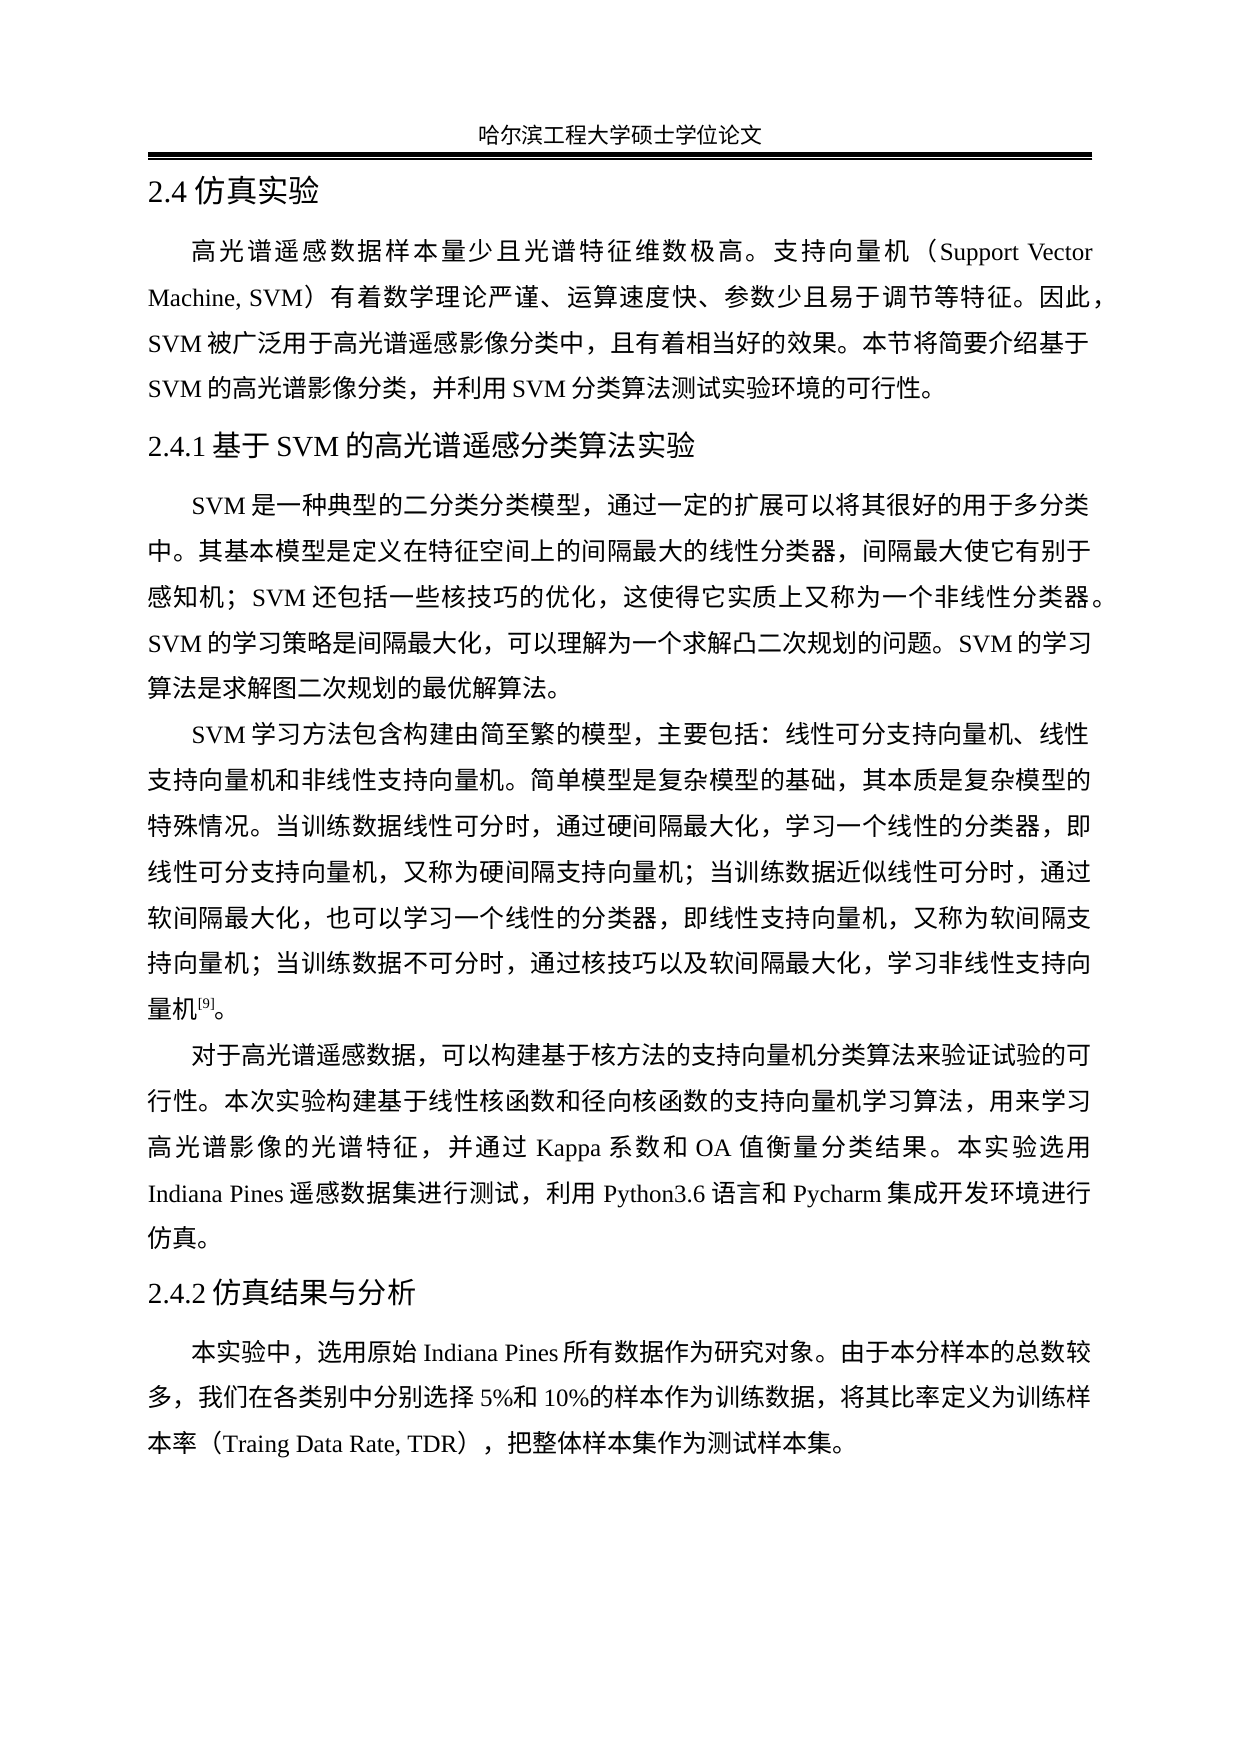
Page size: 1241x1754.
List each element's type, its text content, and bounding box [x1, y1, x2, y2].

subtitle 2.4 仿真实验 [148, 165, 1092, 211]
text 2.4.2仿真结果与分析 [148, 1269, 1092, 1312]
subtitle 2.4.1基于SVM的高光谱遥感分类算法实验 [148, 419, 1092, 465]
text SVM学习方法包含构建由简至繁的模型，主要包括：线性可分支持向量机、线性支持向量机和非线性支持向量机。简单模型是复杂模型的基础，其本质是复杂模型的特殊情况。当训练数据线性可分时，通过硬间隔最大化，学习一个线性的分类器，即线性可分支持向量机，又称为硬间隔支持向量机；当训练数据近似线性可分时，通过软间隔最大化，也可以学习一个线性的分类器，即线性支持向量机，又称为软间隔支持向量机；当训练数据不可分时，通过核技巧以及软间隔最大化，学习非线性支持向量机[9]。 [148, 707, 1092, 1028]
text 对于高光谱遥感数据，可以构建基于核方法的支持向量机分类算法来验证试验的可行性。本次实验构建基于线性核函数和径向核函数的支持向量机学习算法，用来学习高光谱影像的光谱特征，并通过Kappa系数和OA值衡量分类结果。本实验选用Indiana Pines遥感数据集进行测试，利用Python3.6语言和Pycharm集成开发环境进行仿真。 [148, 1028, 1092, 1257]
text SVM是一种典型的二分类分类模型，通过一定的扩展可以将其很好的用于多分类中。其基本模型是定义在特征空间上的间隔最大的线性分类器，间隔最大使它有别于感知机；SVM还包括一些核技巧的优化，这使得它实质上又称为一个非线性分类器。SVM的学习策略是间隔最大化，可以理解为一个求解凸二次规划的问题。SVM的学习算法是求解图二次规划的最优解算法。 [148, 478, 1092, 707]
text 本实验中，选用原始Indiana Pines所有数据作为研究对象。由于本分样本的总数较多，我们在各类别中分别选择5%和10%的样本作为训练数据，将其比率定义为训练样本率（Traing Data Rate, TDR），把整体样本集作为测试样本集。 [148, 1324, 1092, 1462]
text 高光谱遥感数据样本量少且光谱特征维数极高。支持向量机（Support Vector Machine, SVM）有着数学理论严谨、运算速度快、参数少且易于调节等特征。因此，SVM被广泛用于高光谱遥感影像分类中，且有着相当好的效果。本节将简要介绍基于SVM的高光谱影像分类，并利用SVM分类算法测试实验环境的可行性。 [148, 224, 1092, 407]
